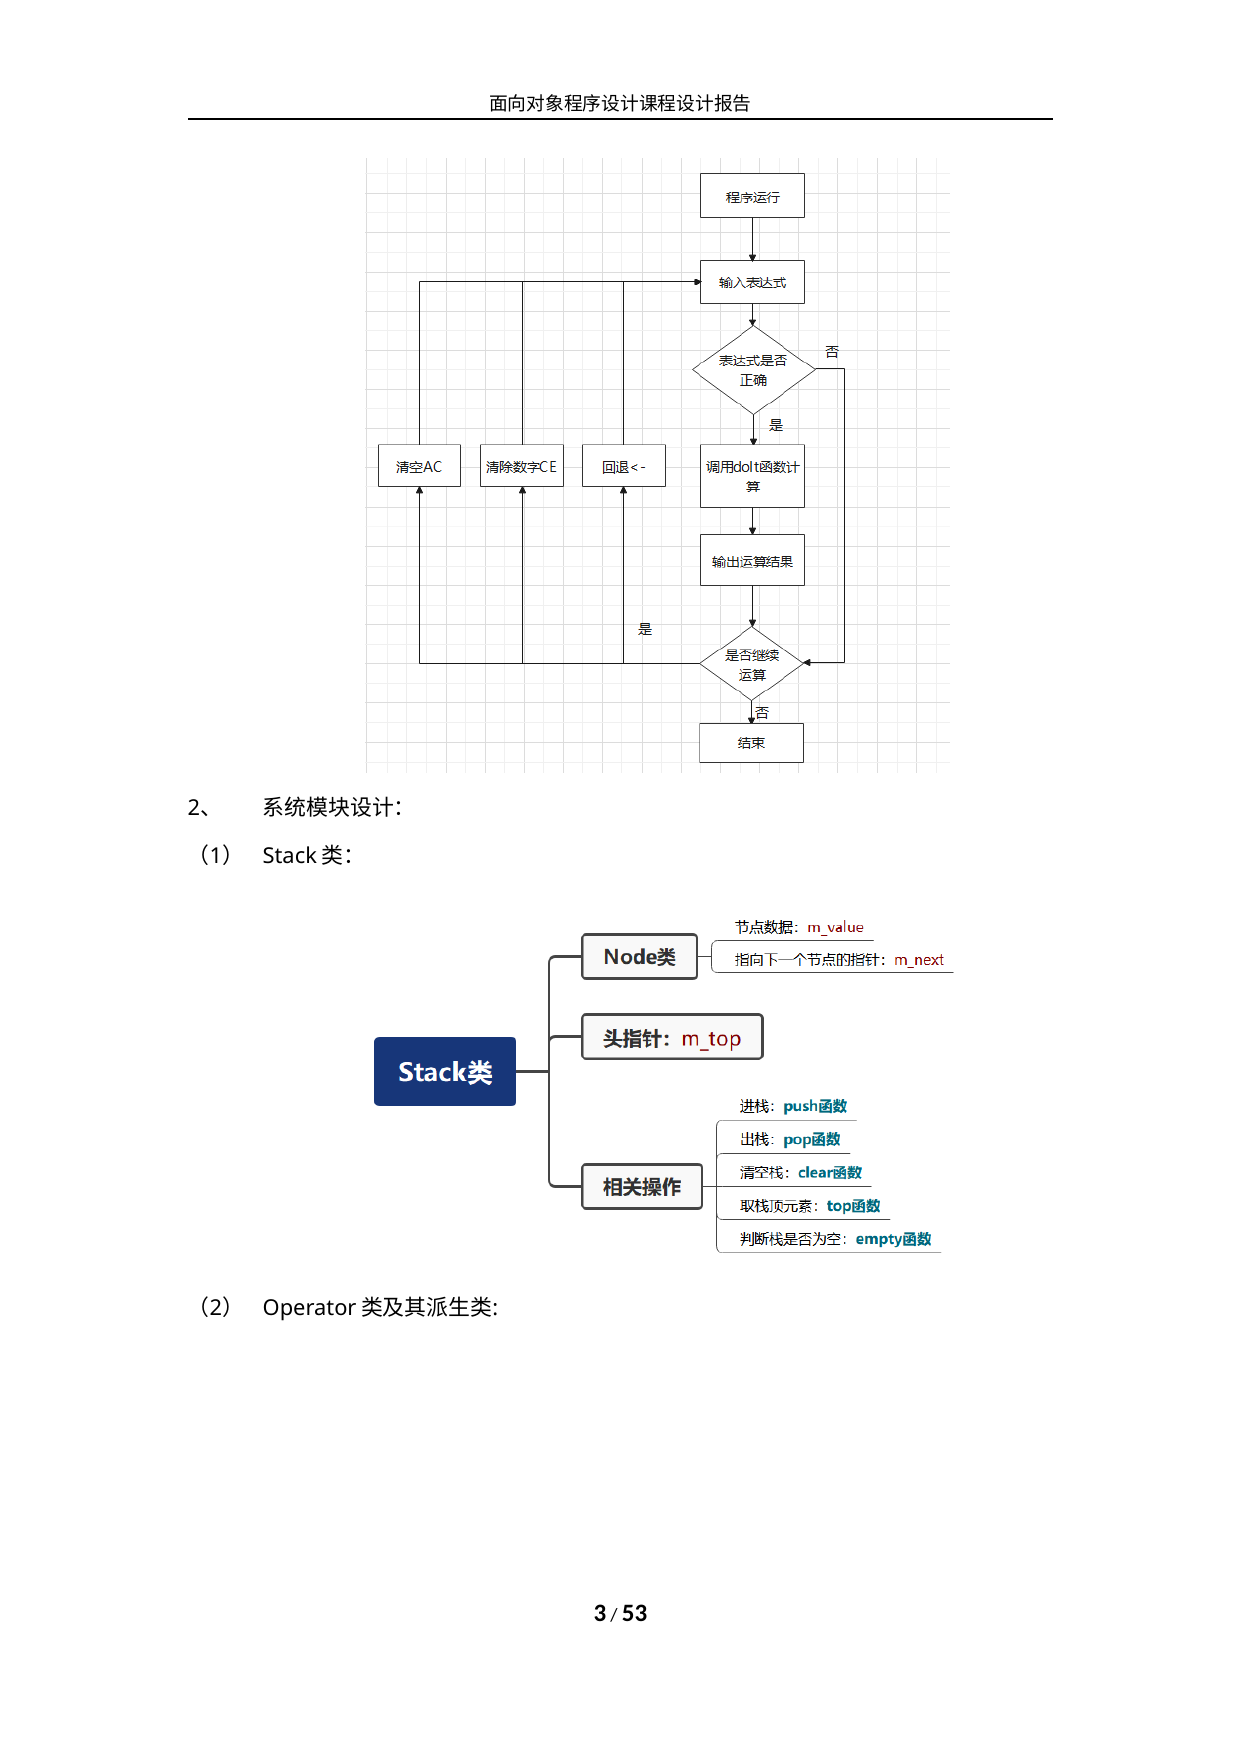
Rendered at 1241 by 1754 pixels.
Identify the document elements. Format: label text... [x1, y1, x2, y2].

list 系统模块设计： [187, 789, 1053, 822]
picture [328, 886, 987, 1264]
list Operator类及其派生类: [187, 1289, 1053, 1322]
picture [365, 158, 950, 773]
list Stack类： [187, 838, 1053, 870]
